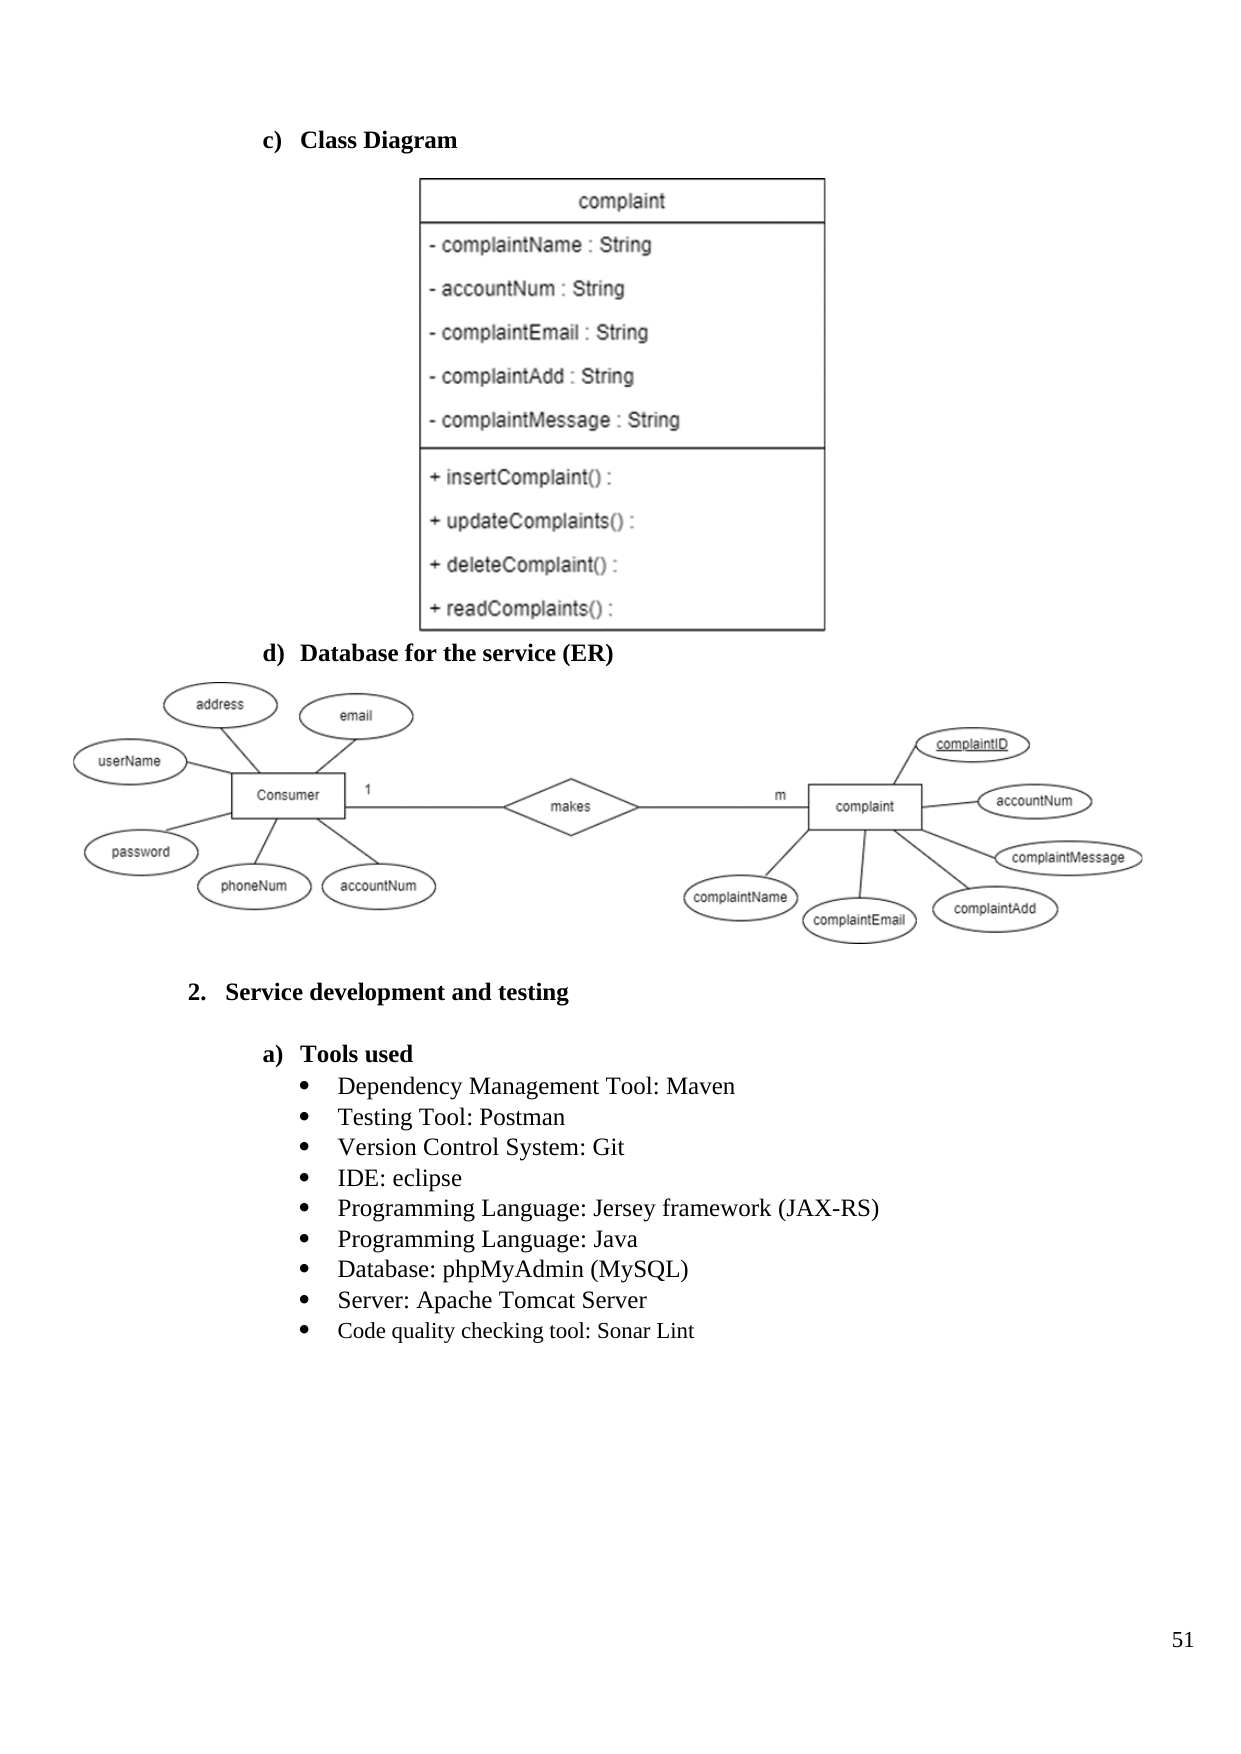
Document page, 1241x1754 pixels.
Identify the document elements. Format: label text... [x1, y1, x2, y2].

picture [419, 178, 826, 636]
list Programming Language: Jersey framework (JAX-RS) [300, 1192, 1194, 1223]
list IDE: eclipse [300, 1162, 1194, 1192]
list Dependency Management Tool: Maven [300, 1070, 1194, 1101]
subtitle Tools used [262, 1039, 1103, 1068]
list Code quality checking tool: Sonar Lint [300, 1314, 1194, 1345]
picture [73, 682, 1143, 944]
list Server: Apache Tomcat Server [300, 1284, 1194, 1314]
list Version Control System: Git [300, 1131, 1194, 1162]
list Testing Tool: Postman [300, 1101, 1194, 1131]
subtitle Class Diagram [262, 125, 1103, 154]
subtitle Service development and testing [188, 977, 1194, 1006]
list Database: phpMyAdmin (MySQL) [300, 1253, 1194, 1284]
list Programming Language: Java [300, 1223, 1194, 1253]
